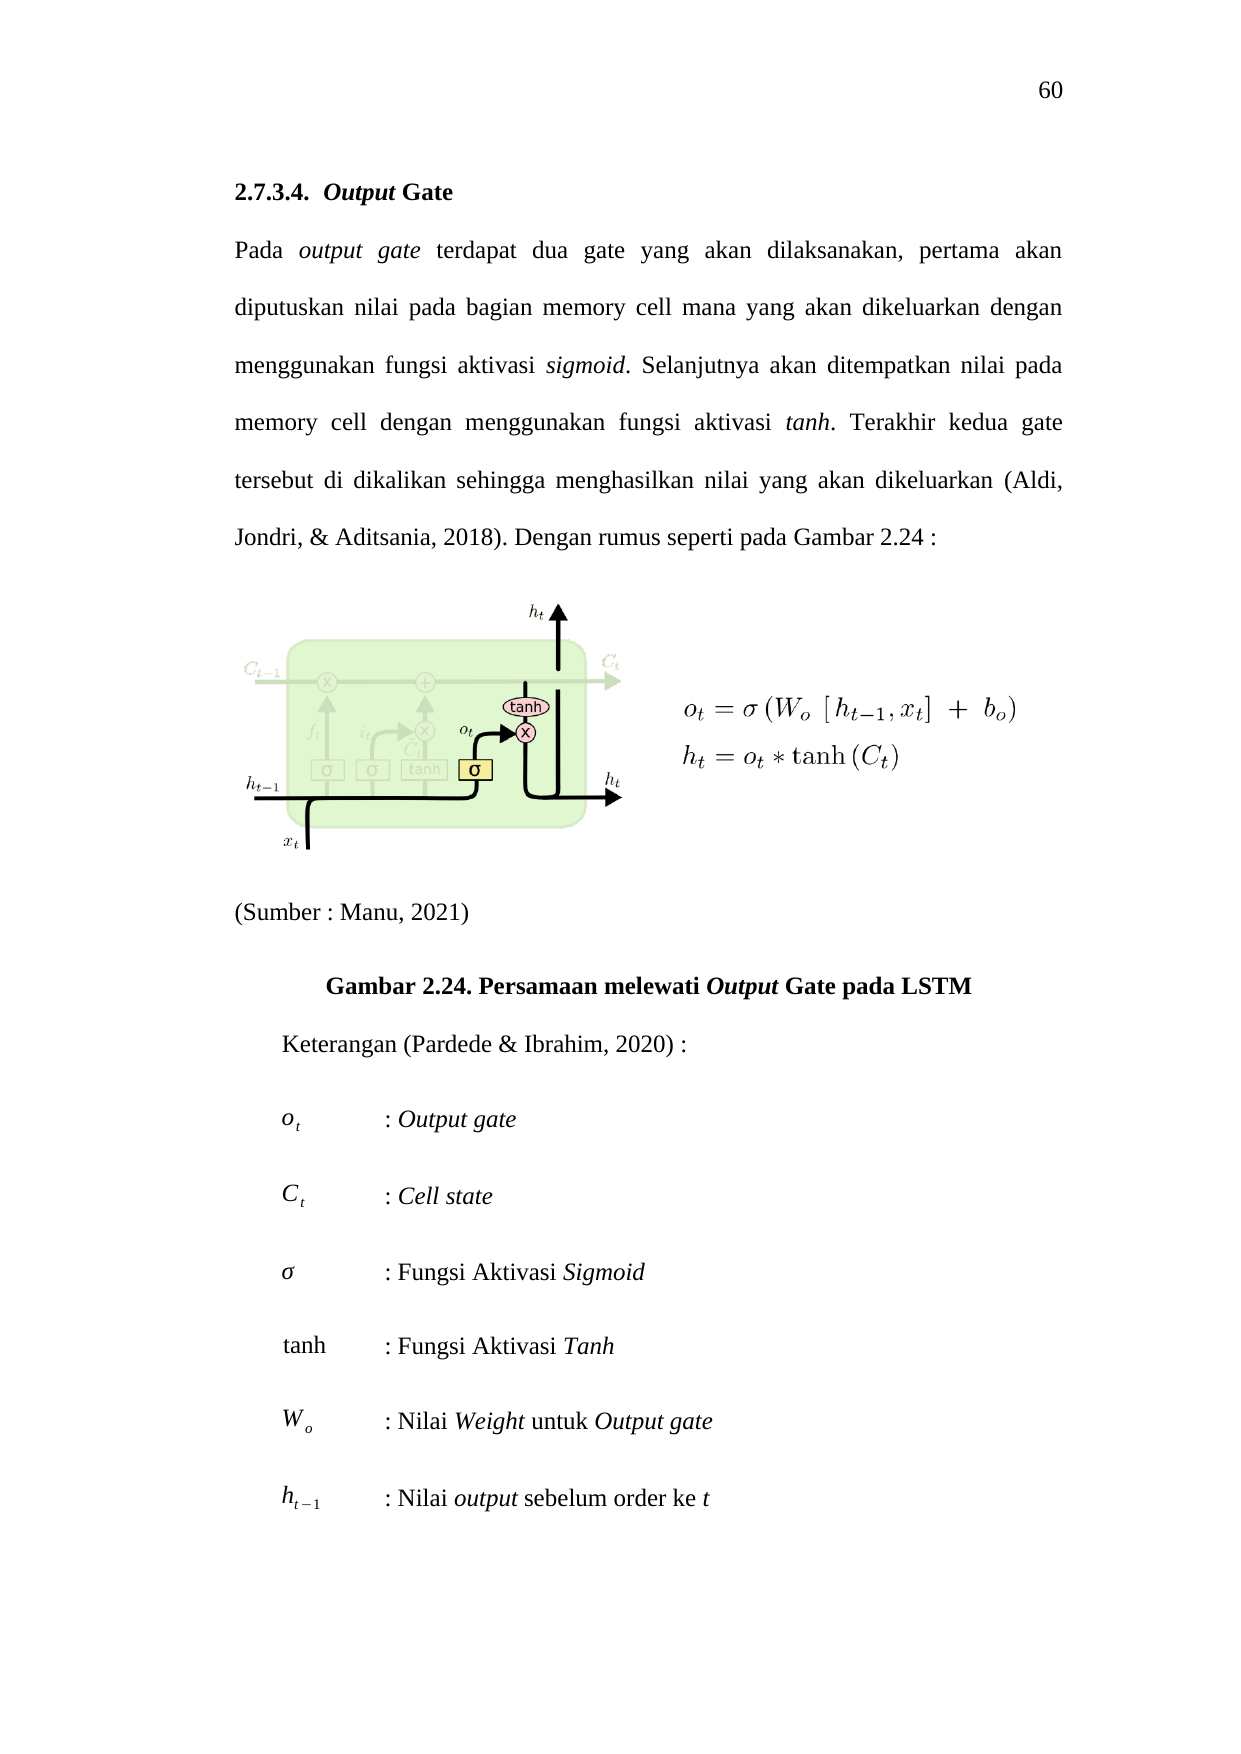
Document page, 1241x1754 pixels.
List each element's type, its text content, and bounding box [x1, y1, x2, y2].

text : Output gate [282, 1103, 1063, 1134]
picture [234, 596, 1062, 852]
subtitle Output Gate [234, 177, 1063, 206]
text : Nilai Weight untuk Output gate [282, 1405, 1063, 1436]
text Pada output gate terdapat dua gate yang akan dilaksanakan, pertama akan diputuskan nilai pada bagian memory cell mana yang akan dikeluarkan dengan menggunakan fungsi aktivasi sigmoid. Selanjutnya akan ditempatkan nilai pada memory cell dengan menggunakan fungsi aktivasi tanh. Terakhir kedua gate tersebut di dikalikan sehingga menghasilkan nilai yang akan dikeluarkan . Dengan rumus seperti pada Gambar 2.23 : [234, 235, 1063, 551]
text : Fungsi Aktivasi Sigmoid [282, 1257, 1063, 1285]
text : Cell state [282, 1180, 1063, 1211]
text Keterangan : [234, 1029, 1063, 1058]
text : Fungsi Aktivasi Tanh [282, 1331, 1063, 1359]
text : Nilai output sebelum order ke t [282, 1482, 1063, 1513]
